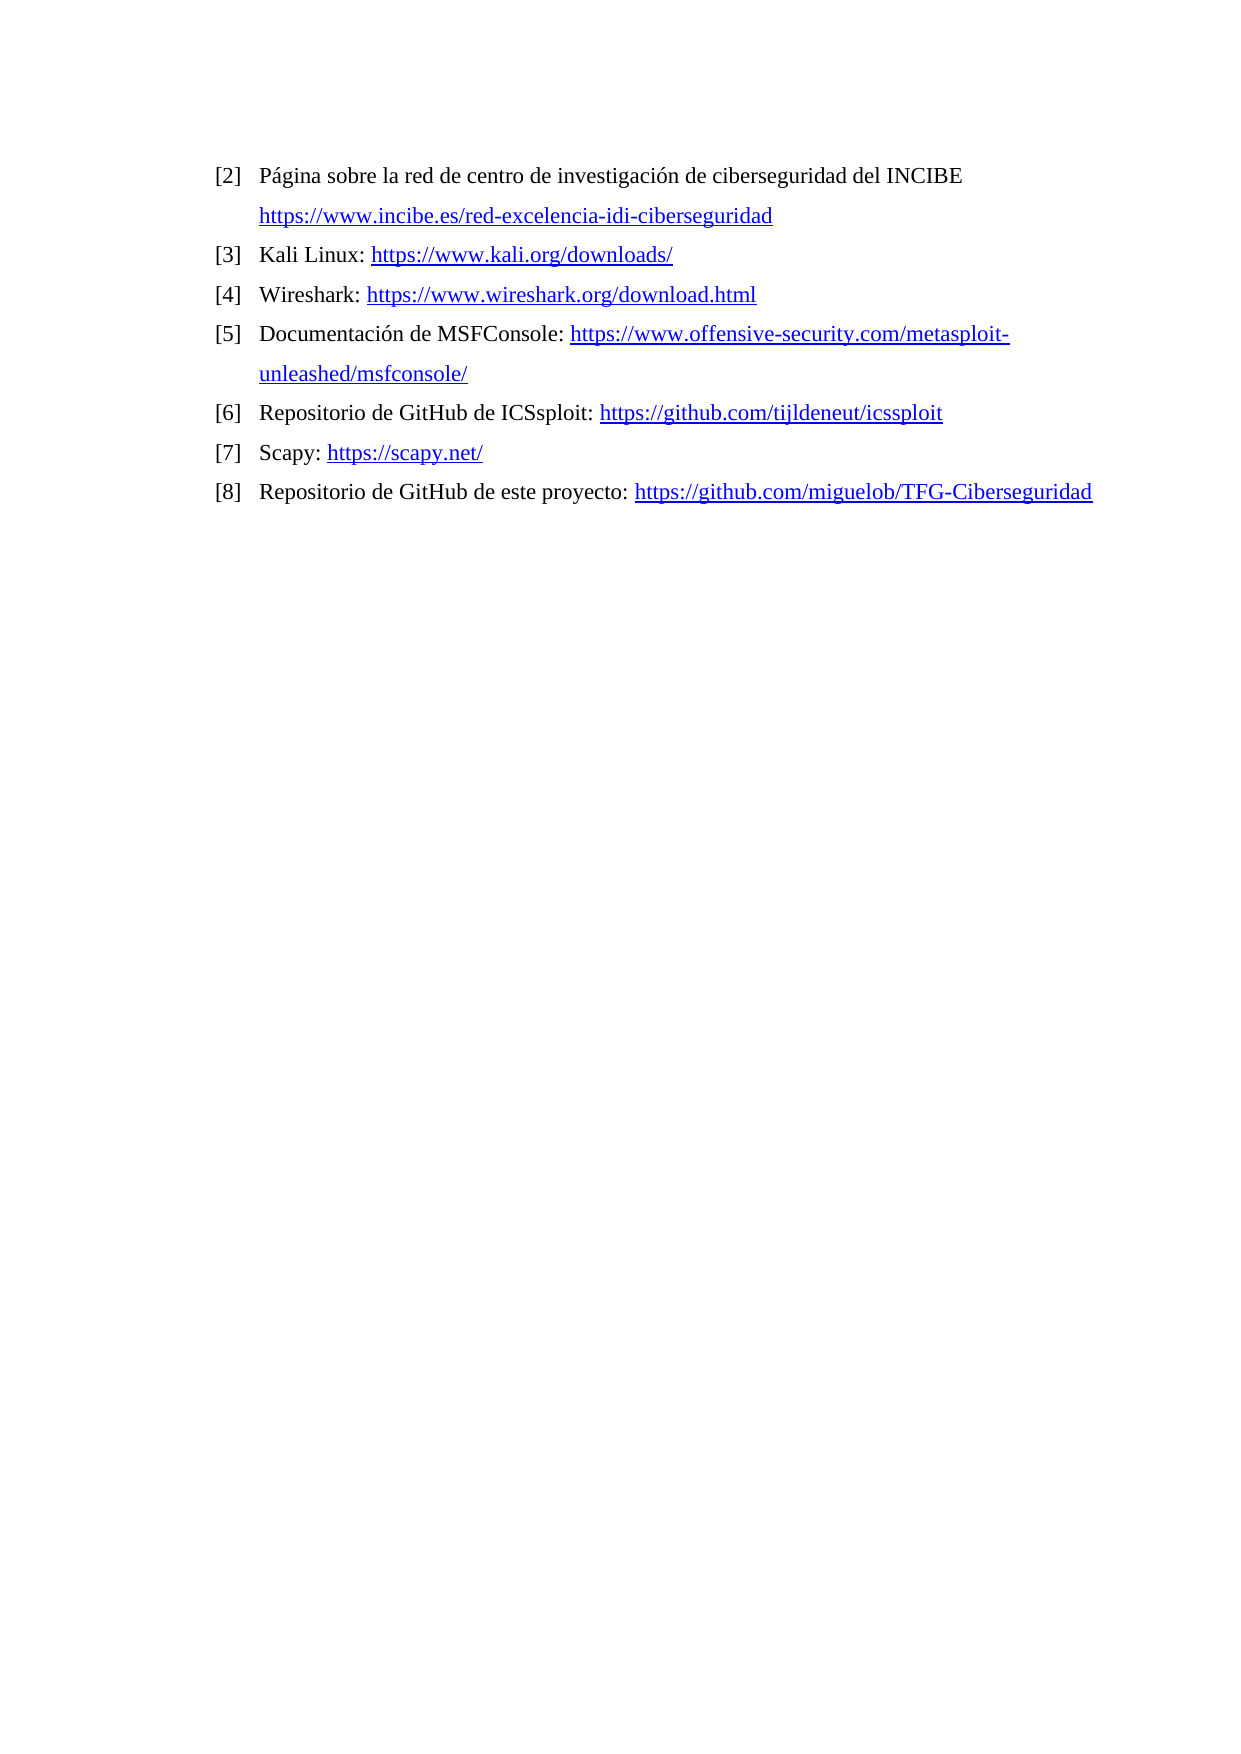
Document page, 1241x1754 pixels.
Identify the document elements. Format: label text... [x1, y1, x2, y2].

list [6] Repositorio de GitHub de ICSsploit: https://github.com/tijldeneut/icssploit [215, 399, 1093, 426]
list [5] Documentación de MSFConsole: https://www.offensive-security.com/metasploit-unleashed/msfconsole/ [215, 320, 1093, 386]
list [2] Página sobre la red de centro de investigación de ciberseguridad del INCIBE https://www.incibe.es/red-excelencia-idi-ciberseguridad [215, 162, 1093, 228]
list [3] Kali Linux: https://www.kali.org/downloads/ [215, 241, 1093, 268]
list [4] Wireshark: https://www.wireshark.org/download.html [215, 281, 1093, 307]
list [8] Repositorio de GitHub de este proyecto: https://github.com/miguelob/TFG-Ciberseguridad [215, 478, 1093, 505]
list [7] Scapy: https://scapy.net/ [215, 439, 1093, 465]
